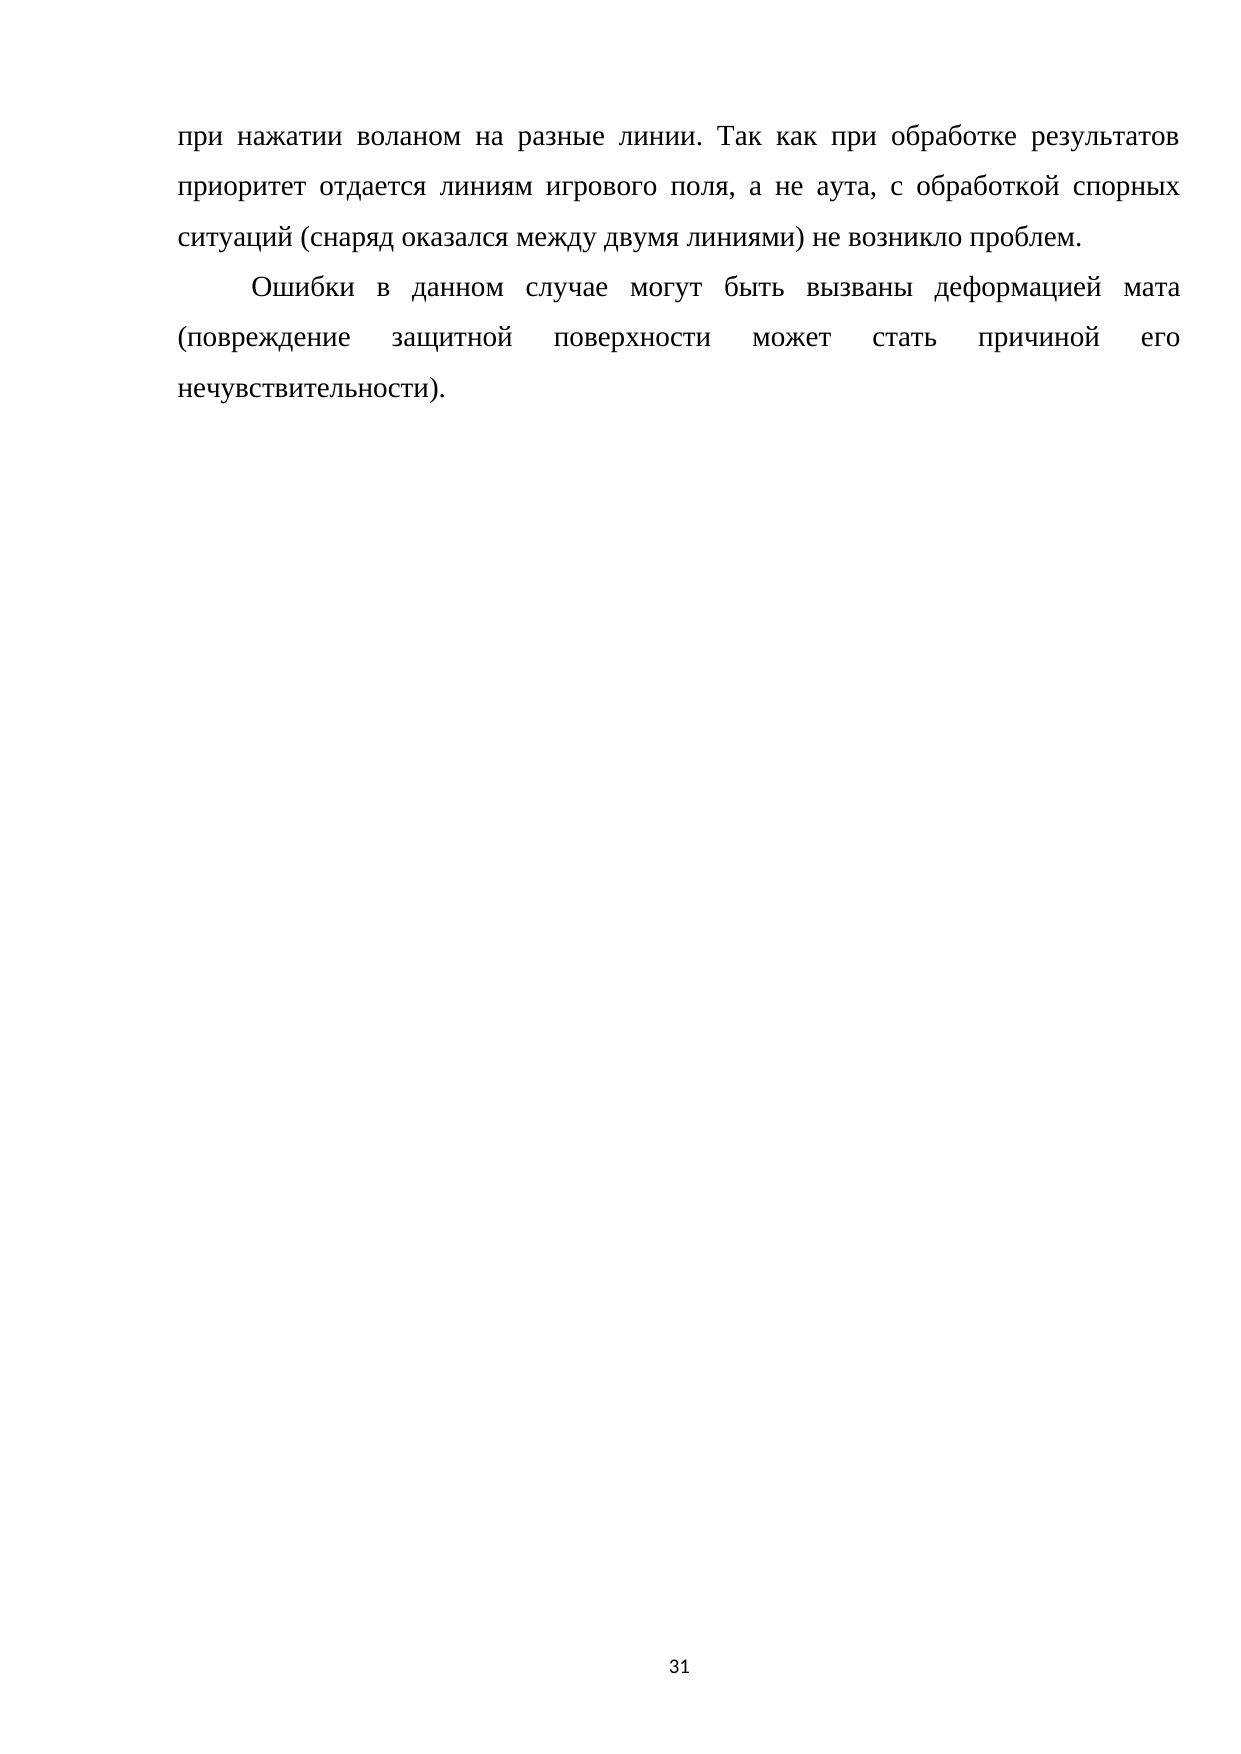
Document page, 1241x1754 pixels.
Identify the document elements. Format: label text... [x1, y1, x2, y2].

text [177, 118, 1181, 252]
text Ошибки в данном случае могут быть вызваны деформацией мата (повреждение защитной поверхности может стать причиной его нечувствительности). [177, 269, 1181, 403]
